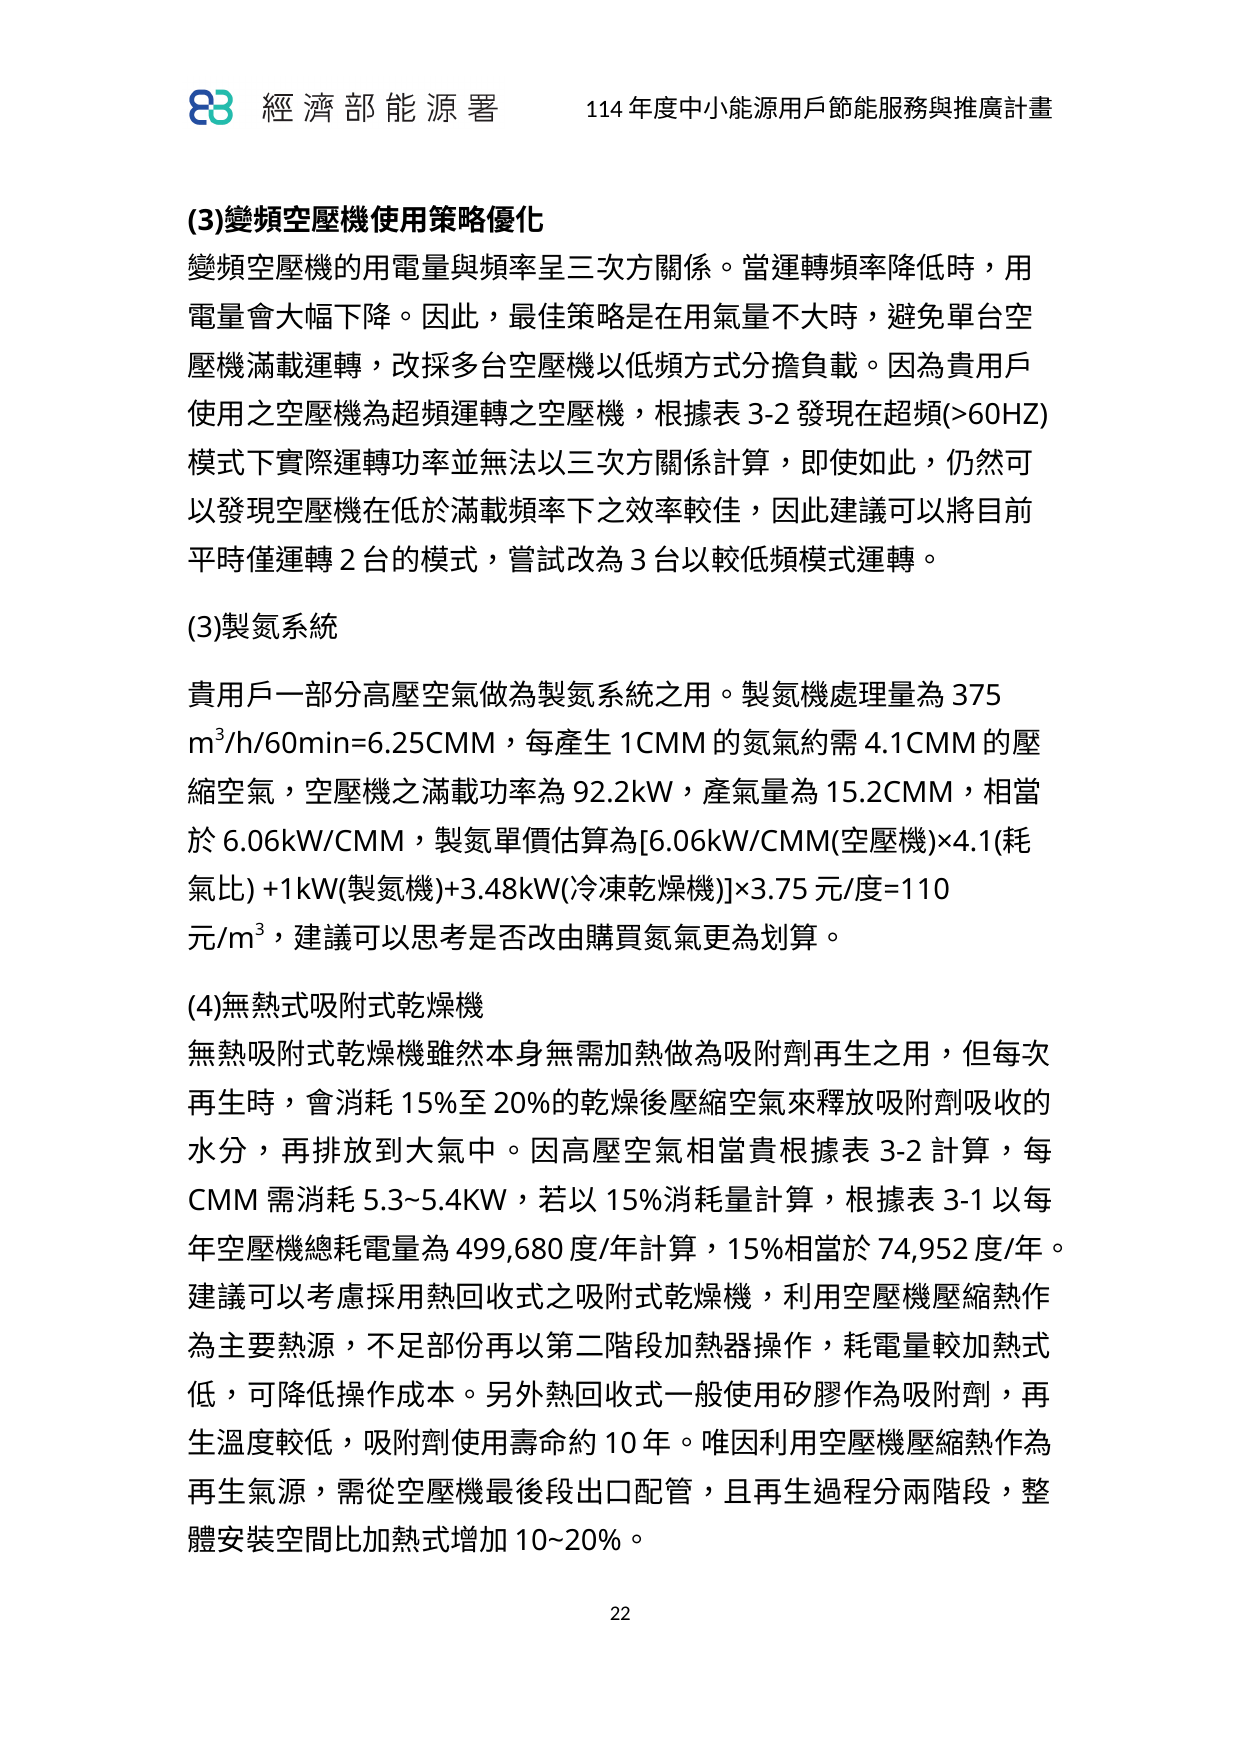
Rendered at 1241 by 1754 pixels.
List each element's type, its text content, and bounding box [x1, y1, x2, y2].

text (4)無熱式吸附式乾燥機 [187, 982, 1053, 1024]
text 貴用戶一部分高壓空氣做為製氮系統之用。製氮機處理量為375 m3/h/60min=6.25CMM，每產生1CMM的氮氣約需4.1CMM的壓縮空氣，空壓機之滿載功率為92.2kW，產氣量為15.2CMM，相當於6.06kW/CMM，製氮單價估算為[6.06kW/CMM(空壓機)×4.1(耗氣比) +1kW(製氮機)+3.48kW(冷凍乾燥機)]×3.75元/度=110元/m3，建議可以思考是否改由購買氮氣更為划算。 [187, 671, 1053, 957]
text 無熱吸附式乾燥機雖然本身無需加熱做為吸附劑再生之用，但每次再生時，會消耗15%至20%的乾燥後壓縮空氣來釋放吸附劑吸收的水分，再排放到大氣中。因高壓空氣相當貴根據表3-2計算，每CMM需消耗5.3~5.4KW，若以15%消耗量計算，根據表3-1以每年空壓機總耗電量為499,680度/年計算，15%相當於74,952度/年。 [187, 1031, 1053, 1268]
text 建議可以考慮採用熱回收式之吸附式乾燥機，利用空壓機壓縮熱作為主要熱源，不足部份再以第二階段加熱器操作，耗電量較加熱式低，可降低操作成本。另外熱回收式一般使用矽膠作為吸附劑，再生溫度較低，吸附劑使用壽命約10年。唯因利用空壓機壓縮熱作為再生氣源，需從空壓機最後段出口配管，且再生過程分兩階段，整體安裝空間比加熱式增加10~20%。 [187, 1274, 1053, 1559]
picture [182, 76, 505, 129]
text (3)變頻空壓機使用策略優化 變頻空壓機的用電量與頻率呈三次方關係。當運轉頻率降低時，用電量會大幅下降。因此，最佳策略是在用氣量不大時，避免單台空壓機滿載運轉，改採多台空壓機以低頻方式分擔負載。因為貴用戶使用之空壓機為超頻運轉之空壓機，根據表3-2發現在超頻(>60HZ)模式下實際運轉功率並無法以三次方關係計算，即使如此，仍然可以發現空壓機在低於滿載頻率下之效率較佳，因此建議可以將目前平時僅運轉2台的模式，嘗試改為3台以較低頻模式運轉。 [187, 196, 1053, 579]
text (3)製氮系統 [187, 604, 1053, 646]
